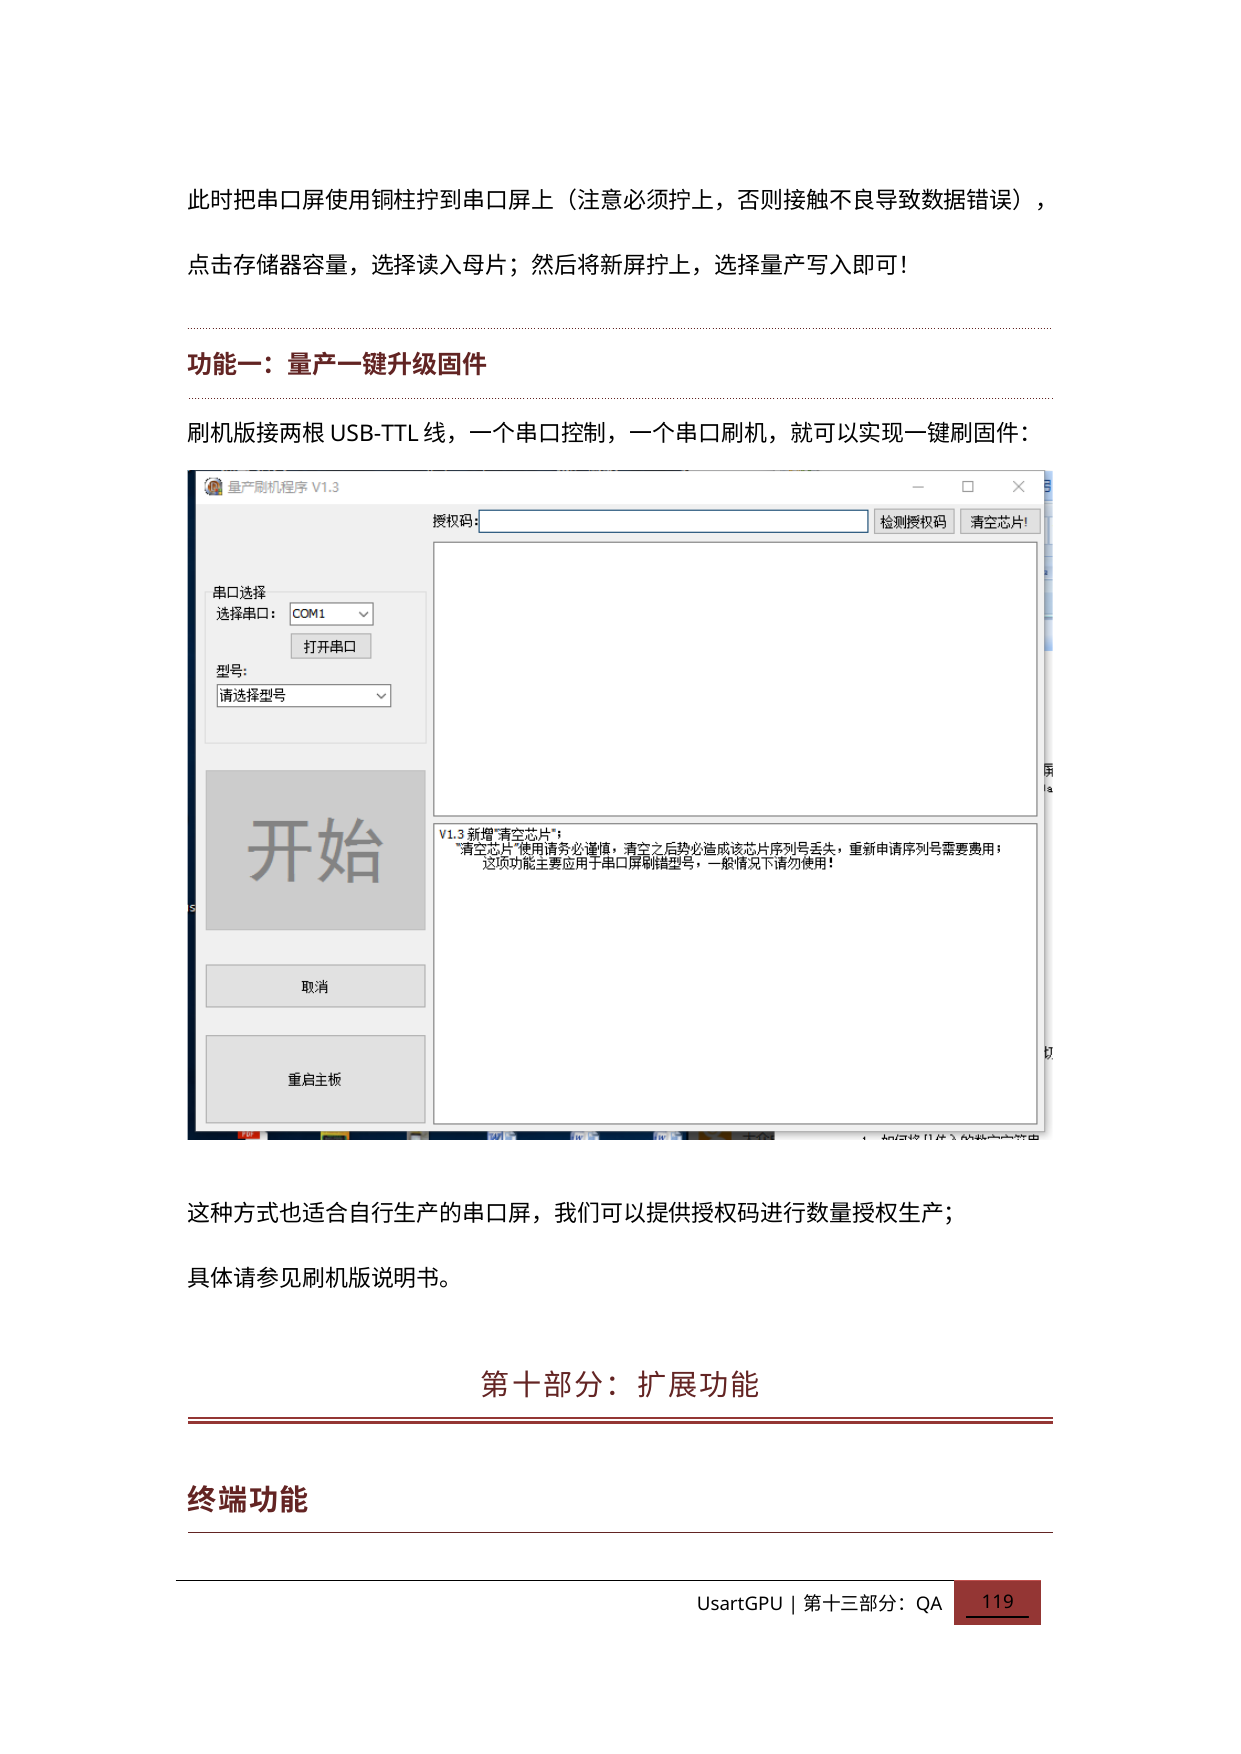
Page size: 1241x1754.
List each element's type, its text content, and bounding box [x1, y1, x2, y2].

subtitle 功能一：量产一键升级固件 [187, 327, 1053, 399]
text 这种方式也适合自行生产的串口屏，我们可以提供授权码进行数量授权生产； [187, 1179, 1053, 1244]
picture [187, 470, 1053, 1140]
text 具体请参见刷机版说明书。 [187, 1244, 1053, 1309]
subtitle 第十部分：扩展功能 [187, 1350, 1053, 1424]
text 刷机版接两根USB-TTL线，一个串口控制，一个串口刷机，就可以实现一键刷固件： [187, 399, 1053, 464]
subtitle 终端功能 [187, 1465, 1053, 1533]
text 此时把串口屏使用铜柱拧到串口屏上（注意必须拧上，否则接触不良导致数据错误），点击存储器容量，选择读入母片；然后将新屏拧上，选择量产写入即可！ [187, 166, 1053, 296]
